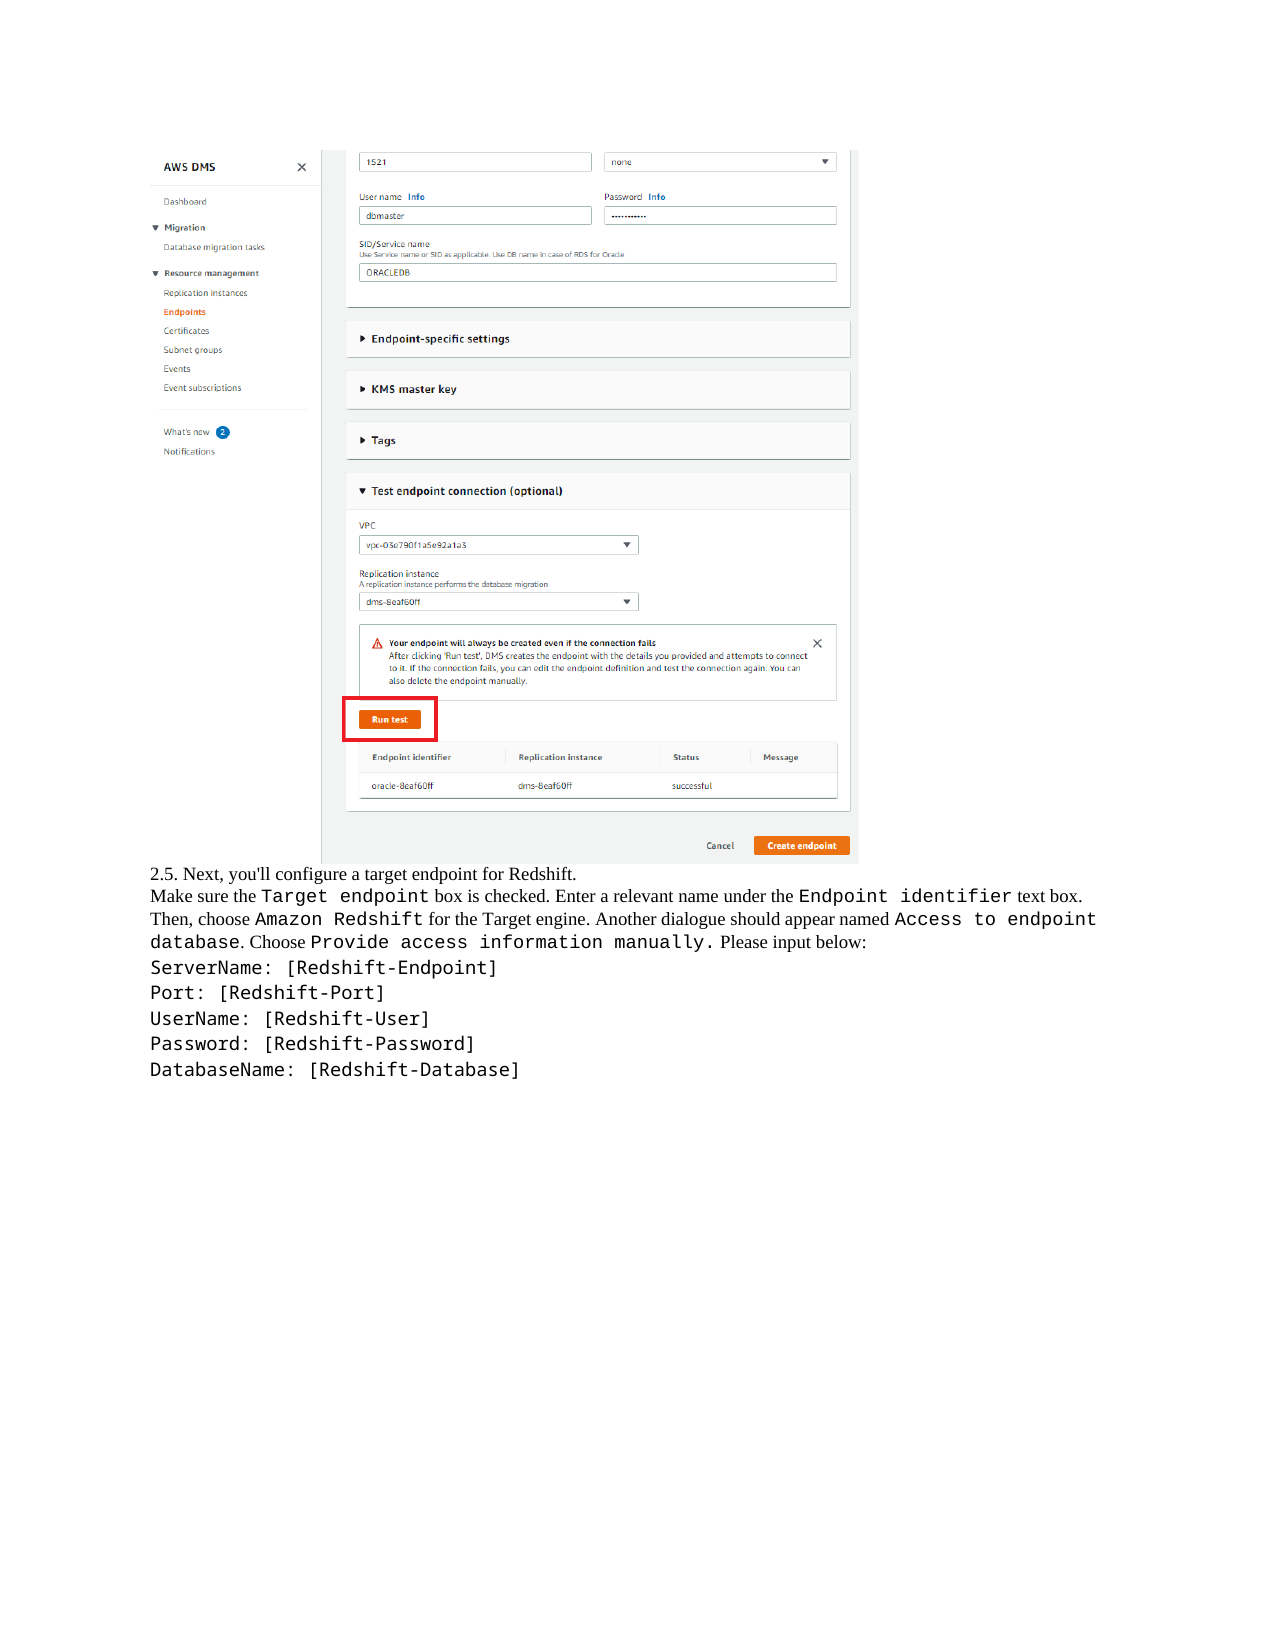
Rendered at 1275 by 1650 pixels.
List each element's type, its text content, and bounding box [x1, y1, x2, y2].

text DatabaseName: [Redshift-Database] [150, 1056, 1125, 1082]
text 2.5. Next, you'll configure a target endpoint for Redshift. [150, 863, 1125, 885]
text Port: [Redshift-Port] [150, 980, 1125, 1005]
text Make sure the Target endpoint box is checked. Enter a relevant name under the Endpoint identifier text box. Then, choose Amazon Redshift for the Target engine. Another dialogue should appear named Access to endpoint database. Choose Provide access information manually. Please input below: [150, 885, 1125, 954]
text Password: [Redshift-Password] [150, 1031, 1125, 1056]
text ServerName: [Redshift-Endpoint] [150, 954, 1125, 980]
picture [150, 150, 859, 864]
text UserName: [Redshift-User] [150, 1005, 1125, 1031]
